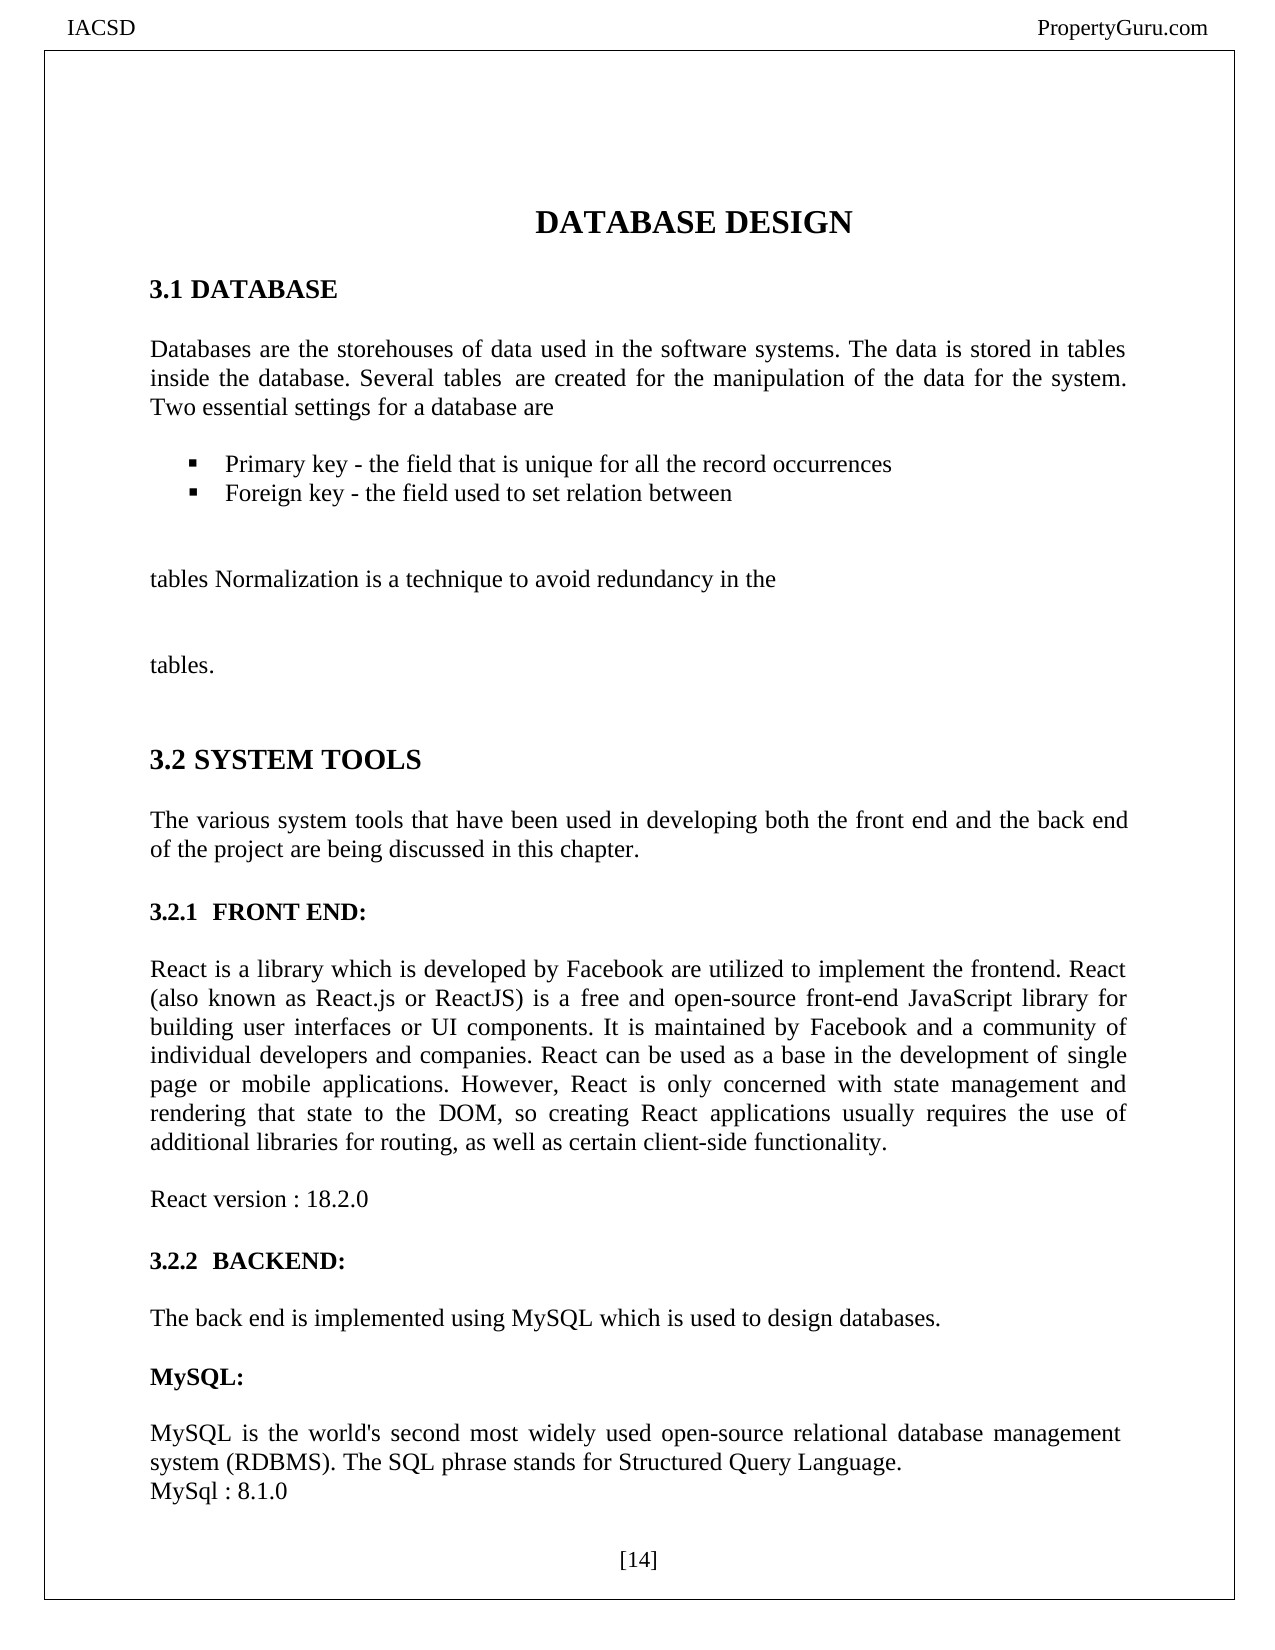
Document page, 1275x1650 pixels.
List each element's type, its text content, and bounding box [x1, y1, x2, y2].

list Foreign key - the field used to set relation between tables Normalization is a technique to avoid redundancy in the tables. [150, 478, 793, 679]
list DATABASE [149, 274, 1234, 305]
subtitle SYSTEM TOOLS [149, 742, 1234, 776]
text The various system tools that have been used in developing both the front end and the back end of the project are being discussed in this chapter. [150, 806, 1129, 863]
text The back end is implemented using MySQL which is used to design databases. [150, 1303, 1234, 1332]
list Primary key - the field that is unique for all the record occurrences [187, 449, 1234, 478]
subtitle BACKEND: [149, 1246, 1234, 1275]
text React is a library which is developed by Facebook are utilized to implement the frontend. React (also known as React.js or ReactJS) is a free and open-source front-end JavaScript library for building user interfaces or UI components. It is maintained by Facebook and a community of individual developers and companies. React can be used as a base in the development of single page or mobile applications. However, React is only concerned with state management and rendering that state to the DOM, so creating React applications usually requires the use of additional libraries for routing, as well as certain client-side functionality. [150, 954, 1127, 1155]
text Databases are the storehouses of data used in the software systems. The data is stored in tables inside the database. Several tables are created for the manipulation of the data for the system. Two essential settings for a database are [150, 334, 1127, 421]
text MySQL is the world's second most widely used open-source relational database management system (RDBMS). The SQL phrase stands for Structured Query Language. [150, 1418, 1122, 1476]
text MySql : 8.1.0 [150, 1476, 1234, 1505]
text React version : 18.2.0 [150, 1184, 1127, 1213]
subtitle DATABASE DESIGN [535, 202, 1234, 240]
subtitle MySQL: [150, 1362, 1234, 1391]
subtitle FRONT END: [149, 897, 1234, 926]
